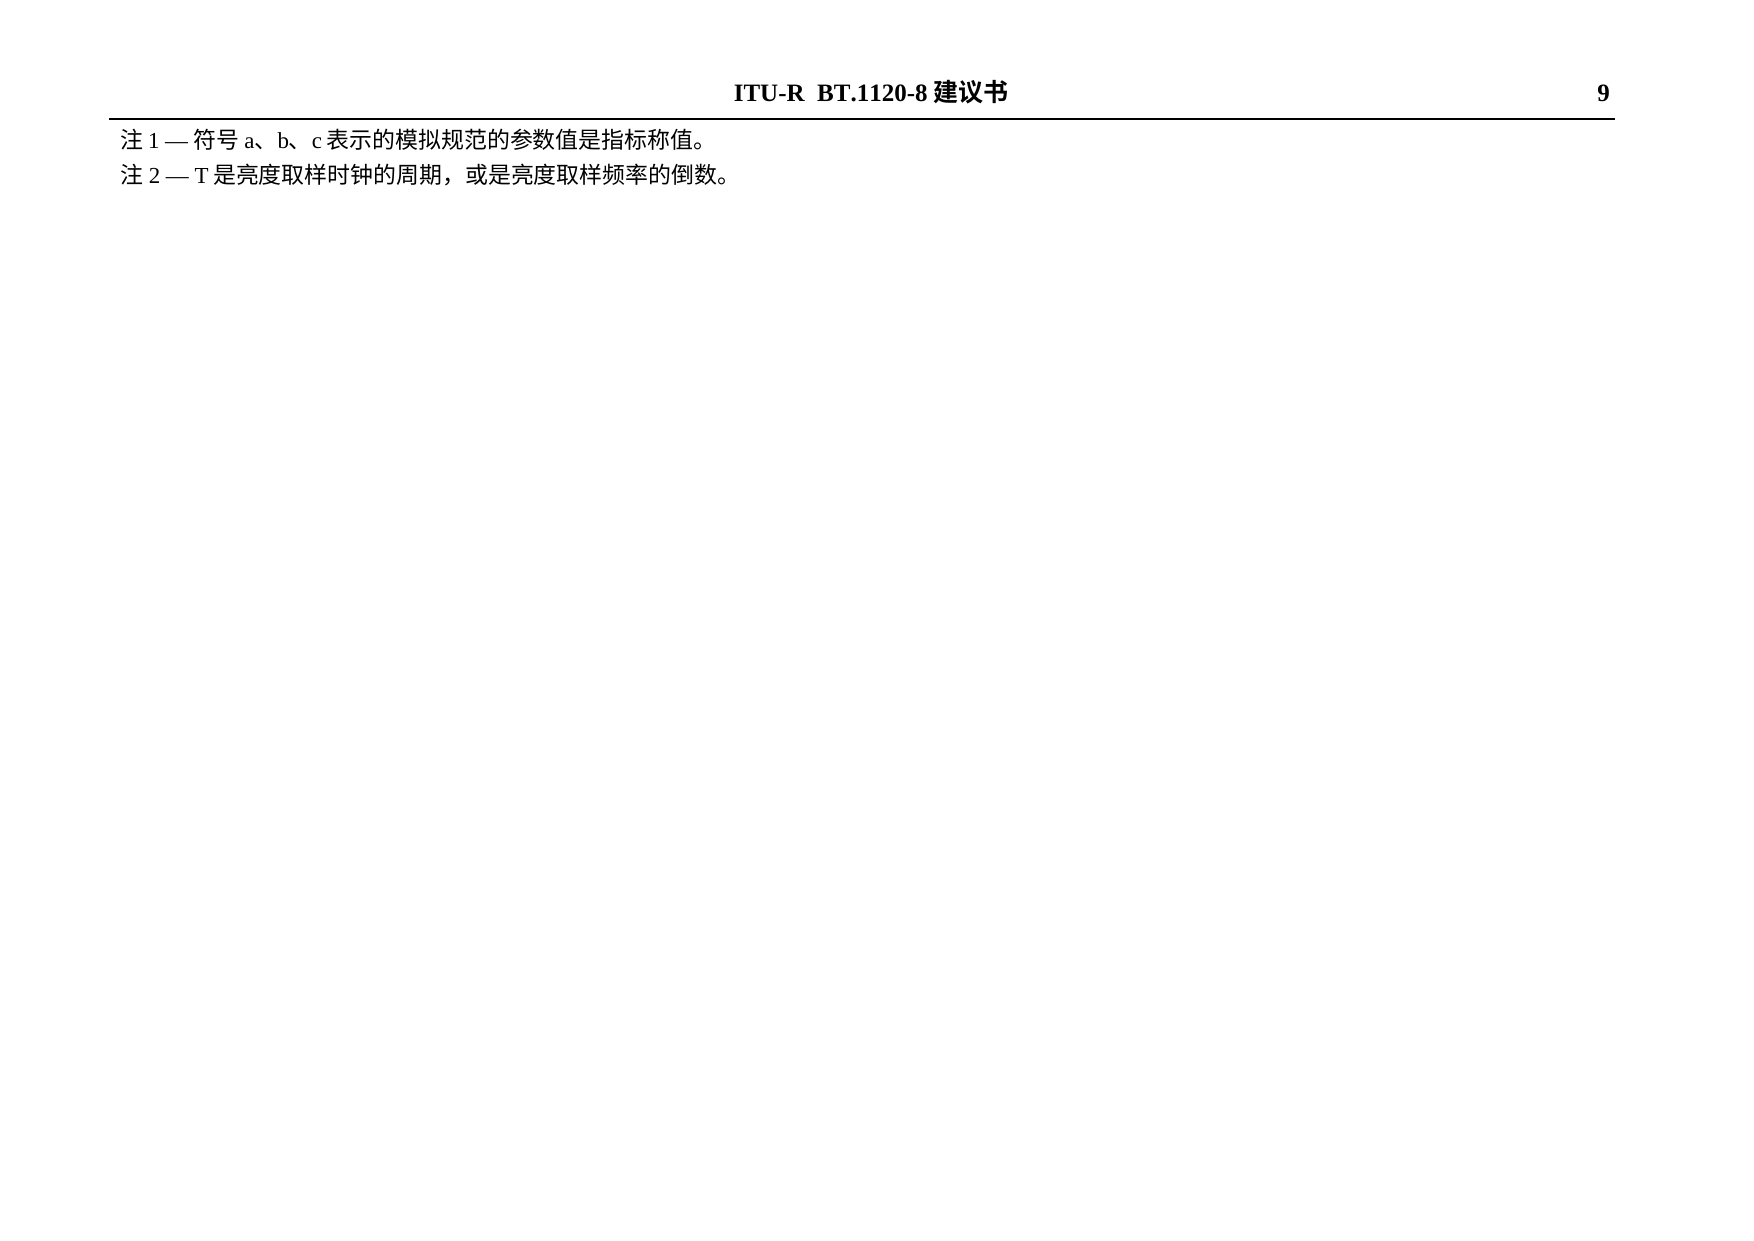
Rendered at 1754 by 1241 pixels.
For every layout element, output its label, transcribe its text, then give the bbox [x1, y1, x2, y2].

table_cell 注1 — 符号a、b、c表示的模拟规范的参数值是指标称值。 注 2 — T是亮度取样时钟的周期，或是亮度取样频率的倒数。 [109, 120, 1615, 192]
